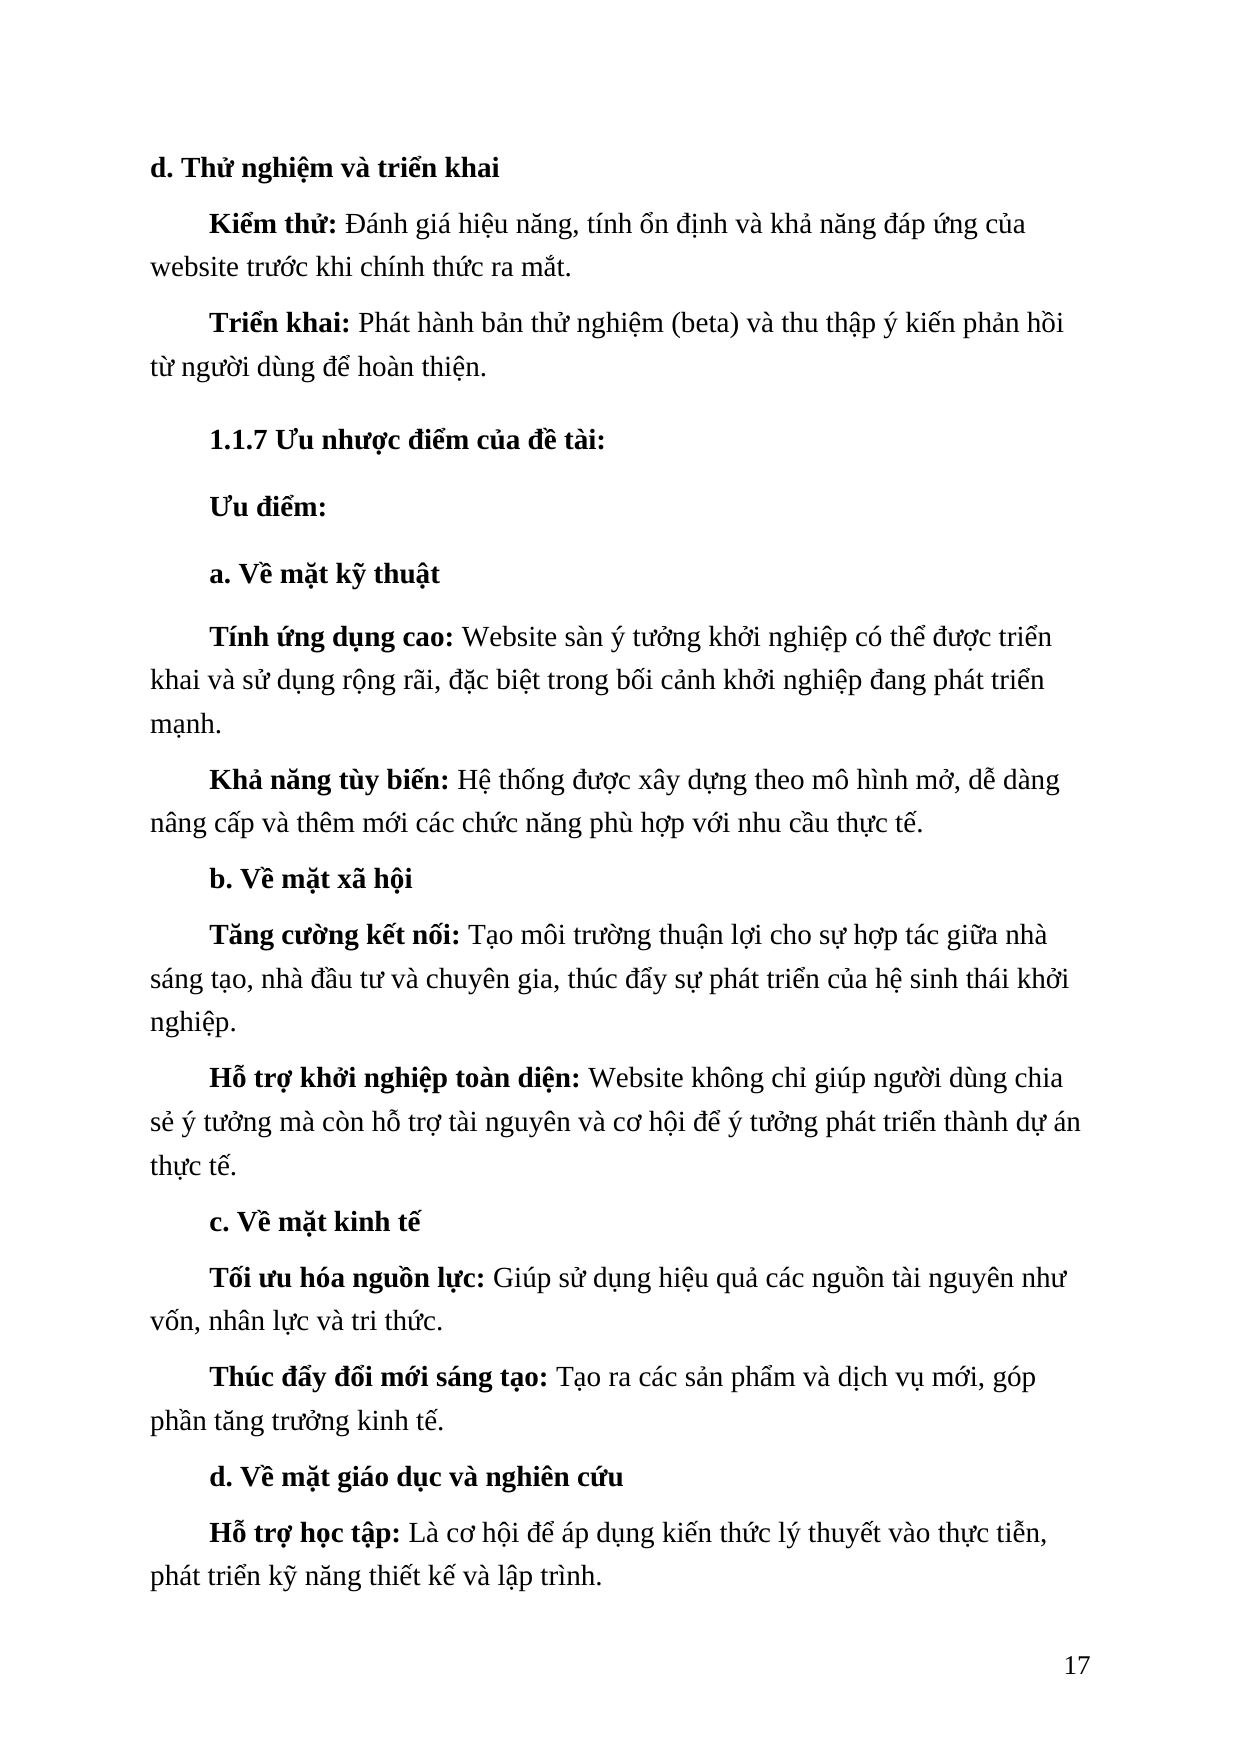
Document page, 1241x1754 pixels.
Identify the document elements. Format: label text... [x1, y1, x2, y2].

text d. Về mặt giáo dục và nghiên cứu [150, 1459, 1090, 1492]
text Khả năng tùy biến: Hệ thống được xây dựng theo mô hình mở, dễ dàng nâng cấp và thêm mới các chức năng phù hợp với nhu cầu thực tế. [150, 762, 1090, 839]
text d. Thử nghiệm và triển khai [150, 150, 1090, 183]
list 1.1.7 Ưu nhược điểm của đề tài: [150, 422, 1090, 455]
list Về mặt kỹ thuật [150, 556, 1090, 589]
text Tối ưu hóa nguồn lực: Giúp sử dụng hiệu quả các nguồn tài nguyên như vốn, nhân lực và tri thức. [150, 1260, 1090, 1337]
text c. Về mặt kinh tế [150, 1204, 1090, 1237]
text Triển khai: Phát hành bản thử nghiệm (beta) và thu thập ý kiến phản hồi từ người dùng để hoàn thiện. [150, 306, 1090, 383]
text Tăng cường kết nối: Tạo môi trường thuận lợi cho sự hợp tác giữa nhà sáng tạo, nhà đầu tư và chuyên gia, thúc đẩy sự phát triển của hệ sinh thái khởi nghiệp. [150, 917, 1090, 1038]
text b. Về mặt xã hội [150, 861, 1090, 895]
list Ưu điểm: [150, 489, 1090, 522]
text Hỗ trợ khởi nghiệp toàn diện: Website không chỉ giúp người dùng chia sẻ ý tưởng mà còn hỗ trợ tài nguyên và cơ hội để ý tưởng phát triển thành dự án thực tế. [150, 1061, 1090, 1181]
text Kiểm thử: Đánh giá hiệu năng, tính ổn định và khả năng đáp ứng của website trước khi chính thức ra mắt. [150, 206, 1090, 283]
text Thúc đẩy đổi mới sáng tạo: Tạo ra các sản phẩm và dịch vụ mới, góp phần tăng trưởng kinh tế. [150, 1359, 1090, 1436]
text Hỗ trợ học tập: Là cơ hội để áp dụng kiến thức lý thuyết vào thực tiễn, phát triển kỹ năng thiết kế và lập trình. [150, 1515, 1090, 1592]
text Tính ứng dụng cao: Website sàn ý tưởng khởi nghiệp có thể được triển khai và sử dụng rộng rãi, đặc biệt trong bối cảnh khởi nghiệp đang phát triển mạnh. [150, 619, 1090, 739]
